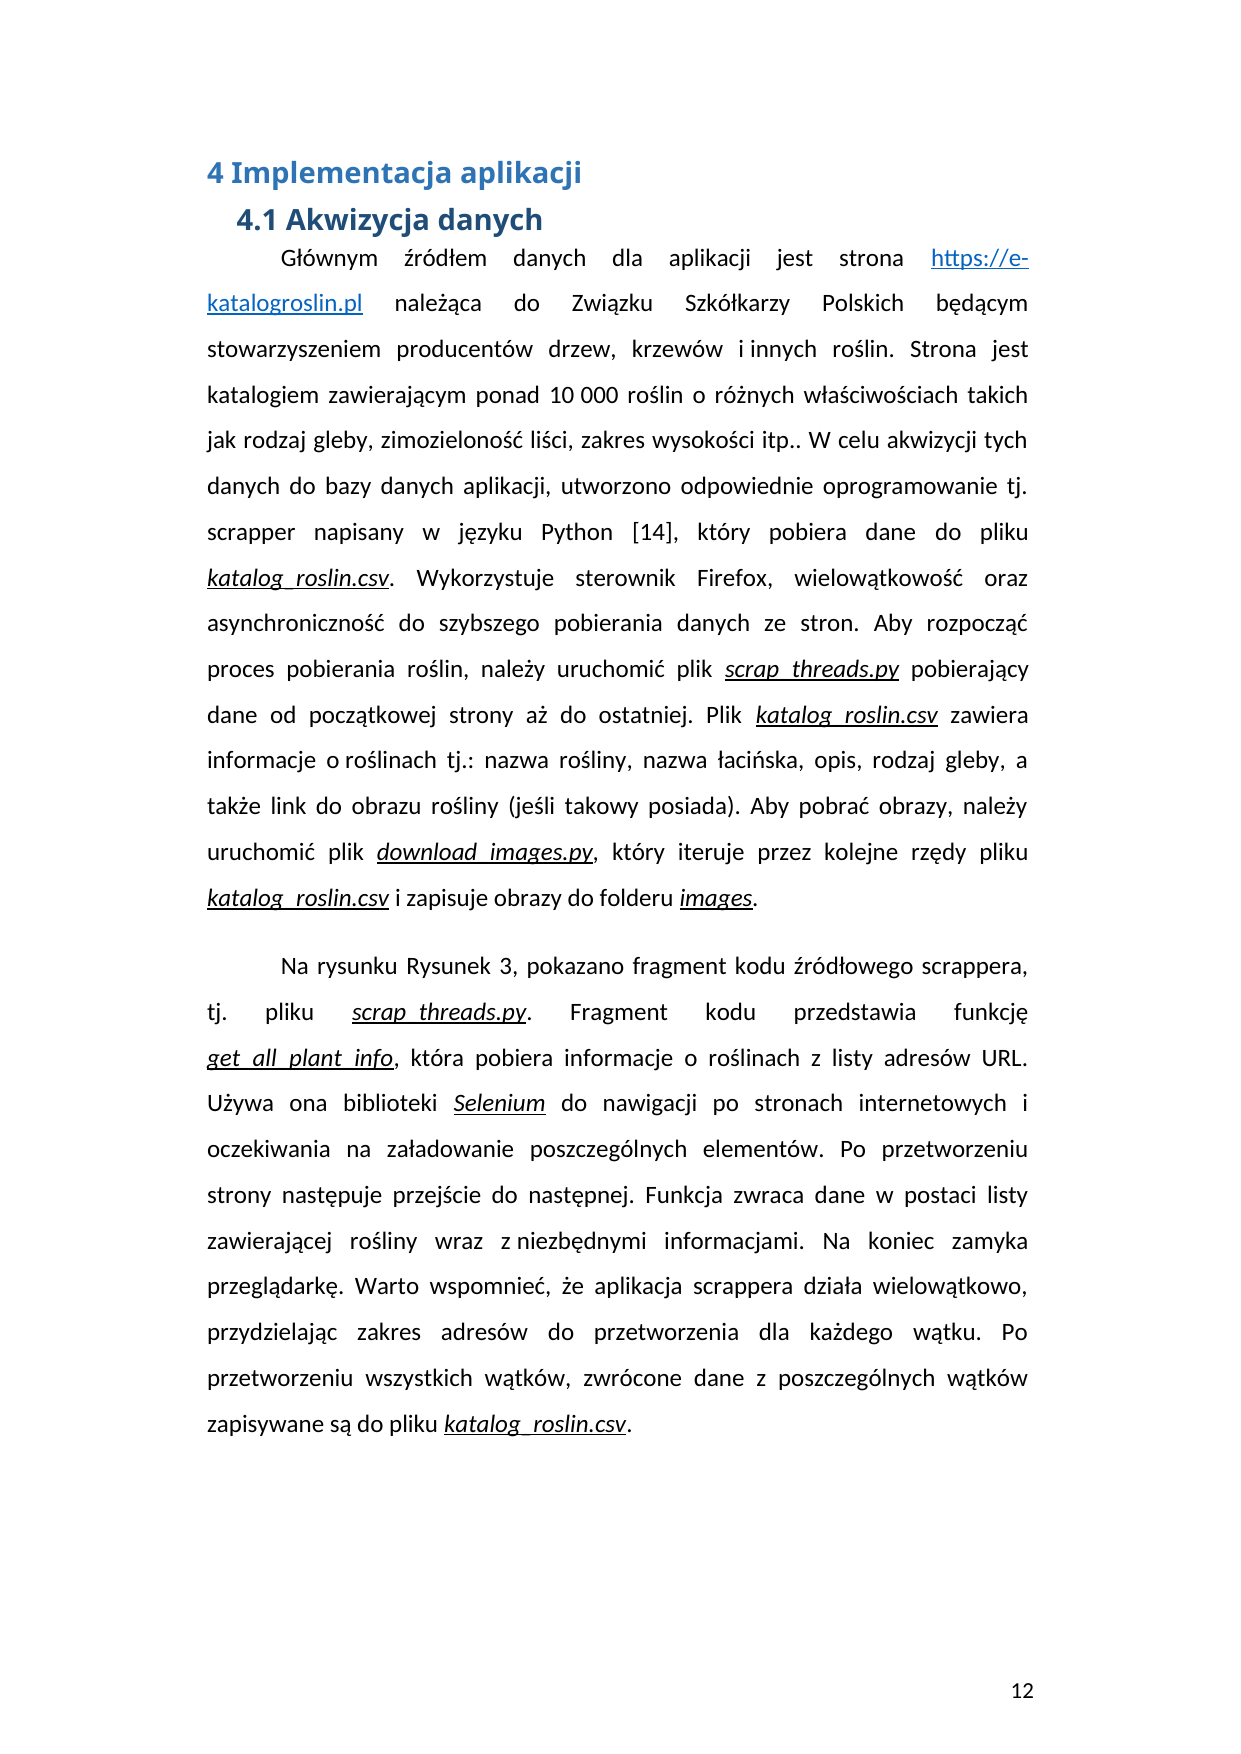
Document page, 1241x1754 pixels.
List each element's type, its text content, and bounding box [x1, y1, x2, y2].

text Głównym źródłem danych dla aplikacji jest strona https://e-katalogroslin.pl należąca do Związku Szkółkarzy Polskich będącym stowarzyszeniem producentów drzew, krzewów i innych roślin. Strona jest katalogiem zawierającym ponad 10 000 roślin o różnych właściwościach takich jak rodzaj gleby, zimozieloność liści, zakres wysokości itp.. W celu akwizycji tych danych do bazy danych aplikacji, utworzono odpowiednie oprogramowanie tj. scrapper napisany w języku Python, który pobiera dane do pliku katalog_roslin.csv. Wykorzystuje sterownik Firefox, wielowątkowość oraz asynchroniczność do szybszego pobierania danych ze stron. Aby rozpocząć proces pobierania roślin, należy uruchomić plik scrap_threads.py pobierający dane od początkowej strony aż do ostatniej. Plik katalog_roslin.csv zawiera informacje o roślinach tj.: nazwa rośliny, nazwa łacińska, opis, rodzaj gleby, a także link do obrazu rośliny (jeśli takowy posiada). Aby pobrać obrazy, należy uruchomić plik download_images.py, który iteruje przez kolejne rzędy pliku katalog_roslin.csv i zapisuje obrazy do folderu images. [207, 242, 1029, 912]
subtitle Akwizycja danych [207, 199, 1033, 238]
subtitle Implementacja aplikacji [207, 152, 1033, 192]
text Na rysunku 3, pokazano fragment kodu źródłowego scrappera, tj. pliku scrap_threads.py. Fragment kodu przedstawia funkcję get_all_plant_info, która pobiera informacje o roślinach z listy adresów URL. Używa ona biblioteki Selenium do nawigacji po stronach internetowych i oczekiwania na załadowanie poszczególnych elementów. Po przetworzeniu strony następuje przejście do następnej. Funkcja zwraca dane w postaci listy zawierającej rośliny wraz z niezbędnymi informacjami. Na koniec zamyka przeglądarkę. Warto wspomnieć, że aplikacja scrappera działa wielowątkowo, przydzielając zakres adresów do przetworzenia dla każdego wątku. Po przetworzeniu wszystkich wątków, zwrócone dane z poszczególnych wątków zapisywane są do pliku katalog_roslin.csv. [207, 950, 1029, 1438]
